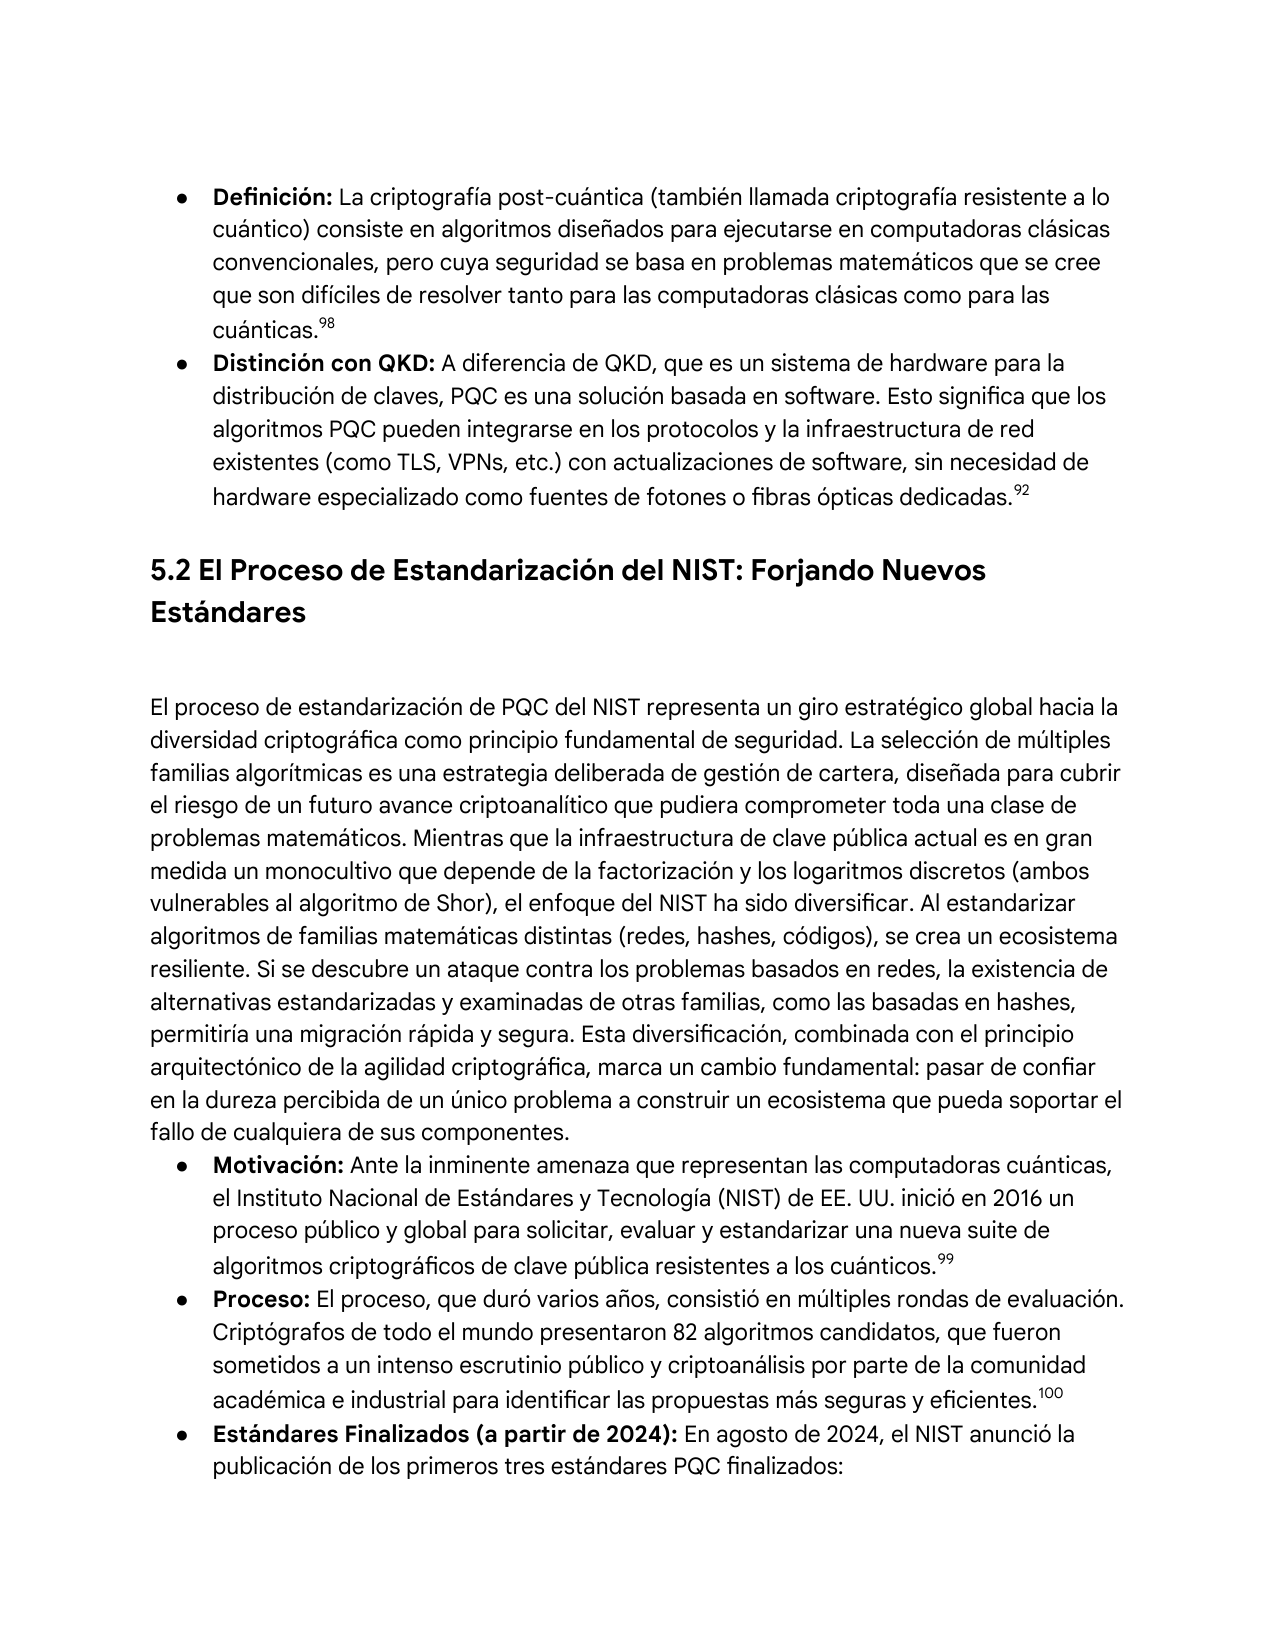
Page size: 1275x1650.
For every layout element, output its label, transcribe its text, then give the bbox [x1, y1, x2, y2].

list Definición: La criptografía post-cuántica (también llamada criptografía resistente a lo cuántico) consiste en algoritmos diseñados para ejecutarse en computadoras clásicas convencionales, pero cuya seguridad se basa en problemas matemáticos que se cree que son difíciles de resolver tanto para las computadoras clásicas como para las cuánticas.98 [175, 183, 1125, 345]
subtitle 5.2 El Proceso de Estandarización del NIST: Forjando Nuevos Estándares [150, 552, 1125, 631]
text El proceso de estandarización de PQC del NIST representa un giro estratégico global hacia la diversidad criptográfica como principio fundamental de seguridad. La selección de múltiples familias algorítmicas es una estrategia deliberada de gestión de cartera, diseñada para cubrir el riesgo de un futuro avance criptoanalítico que pudiera comprometer toda una clase de problemas matemáticos. Mientras que la infraestructura de clave pública actual es en gran medida un monocultivo que depende de la factorización y los logaritmos discretos (ambos vulnerables al algoritmo de Shor), el enfoque del NIST ha sido diversificar. Al estandarizar algoritmos de familias matemáticas distintas (redes, hashes, códigos), se crea un ecosistema resiliente. Si se descubre un ataque contra los problemas basados en redes, la existencia de alternativas estandarizadas y examinadas de otras familias, como las basadas en hashes, permitiría una migración rápida y segura. Esta diversificación, combinada con el principio arquitectónico de la agilidad criptográfica, marca un cambio fundamental: pasar de confiar en la dureza percibida de un único problema a construir un ecosistema que pueda soportar el fallo de cualquiera de sus componentes. [150, 693, 1125, 1147]
list Motivación: Ante la inminente amenaza que representan las computadoras cuánticas, el Instituto Nacional de Estándares y Tecnología (NIST) de EE. UU. inició en 2016 un proceso público y global para solicitar, evaluar y estandarizar una nueva suite de algoritmos criptográficos de clave pública resistentes a los cuánticos.99 [175, 1151, 1125, 1281]
list Proceso: El proceso, que duró varios años, consistió en múltiples rondas de evaluación. Criptógrafos de todo el mundo presentaron 82 algoritmos candidatos, que fueron sometidos a un intenso escrutinio público y criptoanálisis por parte de la comunidad académica e industrial para identificar las propuestas más seguras y eficientes.100 [175, 1286, 1125, 1416]
list Distinción con QKD: A diferencia de QKD, que es un sistema de hardware para la distribución de claves, PQC es una solución basada en software. Esto significa que los algoritmos PQC pueden integrarse en los protocolos y la infraestructura de red existentes (como TLS, VPNs, etc.) con actualizaciones de software, sin necesidad de hardware especializado como fuentes de fotones o fibras ópticas dedicadas.92 [175, 350, 1125, 512]
list Estándares Finalizados (a partir de 2024): En agosto de 2024, el NIST anunció la publicación de los primeros tres estándares PQC finalizados: [175, 1420, 1125, 1481]
